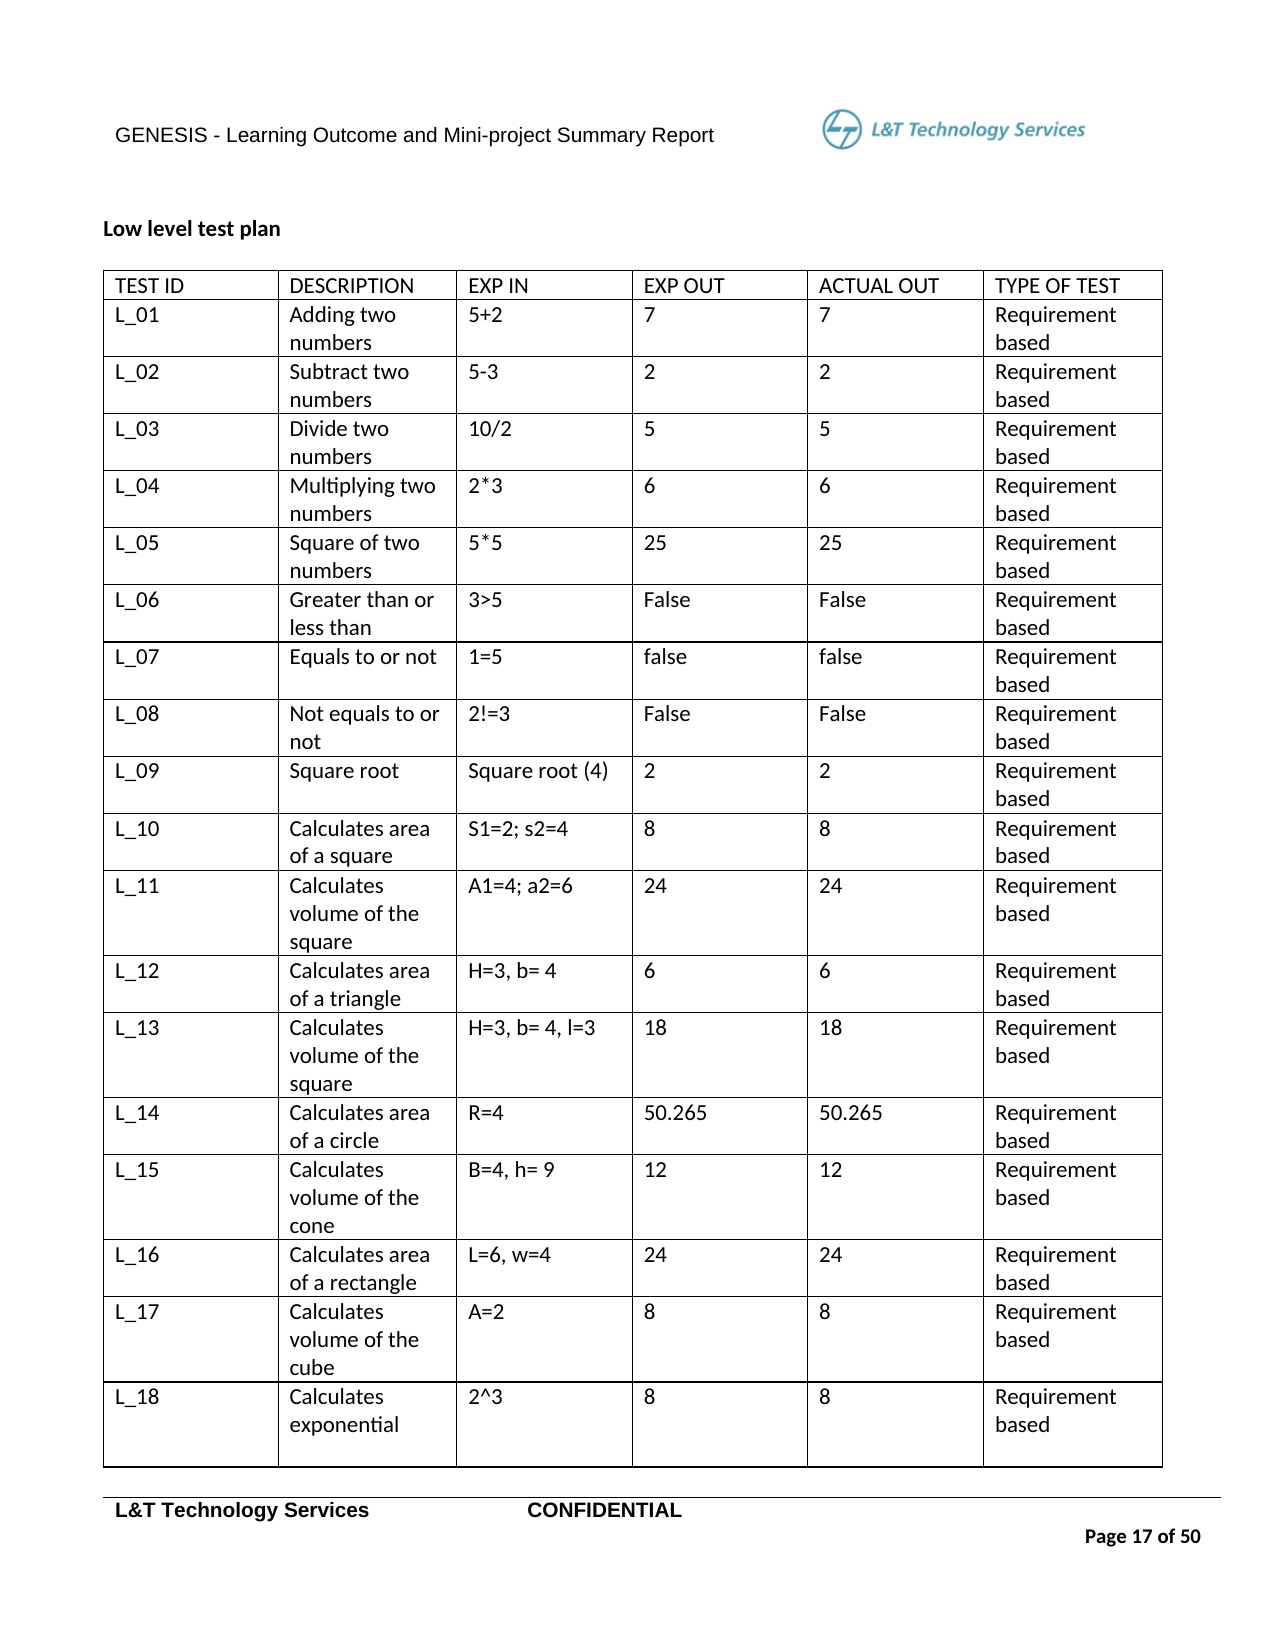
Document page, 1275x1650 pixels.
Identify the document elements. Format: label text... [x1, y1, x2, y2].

table_cell 6 [808, 471, 983, 527]
table_cell 25 [808, 528, 983, 584]
table_cell L_03 [104, 414, 278, 470]
table_cell Requirement based [984, 357, 1162, 413]
table_cell A1=4; a2=6 [457, 871, 632, 955]
table_cell 24 [808, 1240, 983, 1296]
table_cell 6 [633, 471, 807, 527]
table_cell Multiplying two numbers [279, 471, 456, 527]
table_cell B=4, h= 9 [457, 1155, 632, 1239]
table_cell 24 [633, 1240, 807, 1296]
table_cell False [633, 700, 807, 756]
table_cell 2 [633, 357, 807, 413]
table_cell Requirement based [984, 757, 1162, 813]
table_cell L_01 [104, 300, 278, 356]
table_cell 12 [808, 1155, 983, 1239]
table_cell L_05 [104, 528, 278, 584]
table_cell Calculates area of a circle [279, 1098, 456, 1154]
table_cell Requirement based [984, 414, 1162, 470]
table_cell Requirement based [984, 1155, 1162, 1239]
table_cell H=3, b= 4 [457, 956, 632, 1012]
table_cell 24 [808, 871, 983, 955]
table_cell 1=5 [457, 643, 632, 698]
table_cell 8 [633, 814, 807, 870]
table_cell 5-3 [457, 357, 632, 413]
text Low level test plan [103, 214, 1162, 242]
table_cell L_15 [104, 1155, 278, 1239]
table_cell A=2 [457, 1297, 632, 1381]
table_cell False [808, 585, 983, 641]
table_cell Requirement based [984, 300, 1162, 356]
table_cell Requirement based [984, 1013, 1162, 1097]
table_cell Requirement based [984, 585, 1162, 641]
table_cell 7 [808, 300, 983, 356]
table_cell Requirement based [984, 1297, 1162, 1381]
table_cell Square root (4) [457, 757, 632, 813]
table_cell 18 [633, 1013, 807, 1097]
picture [820, 98, 1087, 162]
table_cell 5*5 [457, 528, 632, 584]
table_cell 8 [633, 1297, 807, 1381]
table_cell 8 [633, 1383, 807, 1466]
table_cell 2 [633, 757, 807, 813]
table_cell Equals to or not [279, 643, 456, 698]
table_cell Divide two numbers [279, 414, 456, 470]
table_cell false [808, 643, 983, 698]
table_cell 6 [808, 956, 983, 1012]
table_header DESCRIPTION [279, 271, 456, 299]
table_cell False [808, 700, 983, 756]
table_cell L_06 [104, 585, 278, 641]
table_cell L_14 [104, 1098, 278, 1154]
table_cell 2 [808, 757, 983, 813]
table_header TYPE OF TEST [984, 271, 1162, 299]
table_cell Calculates volume of the square [279, 1013, 456, 1097]
table_cell S1=2; s2=4 [457, 814, 632, 870]
table_cell L_09 [104, 757, 278, 813]
table_cell Calculates volume of the cone [279, 1155, 456, 1239]
table_cell Not equals to or not [279, 700, 456, 756]
table_cell False [633, 585, 807, 641]
table_cell Calculates volume of the square [279, 871, 456, 955]
table_cell 5+2 [457, 300, 632, 356]
table_cell Requirement based [984, 956, 1162, 1012]
table_cell Subtract two numbers [279, 357, 456, 413]
table_cell L_08 [104, 700, 278, 756]
table_header EXP OUT [633, 271, 807, 299]
table_cell 8 [808, 814, 983, 870]
table_cell 6 [633, 956, 807, 1012]
table_cell L_07 [104, 643, 278, 698]
table_cell L_18 [104, 1383, 278, 1466]
table_cell Square of two numbers [279, 528, 456, 584]
table_cell Greater than or less than [279, 585, 456, 641]
table_cell Calculates area of a square [279, 814, 456, 870]
table_cell Calculates area of a rectangle [279, 1240, 456, 1296]
table_cell Requirement based [984, 528, 1162, 584]
table_cell 18 [808, 1013, 983, 1097]
table_cell L_13 [104, 1013, 278, 1097]
table_cell Calculates volume of the cube [279, 1297, 456, 1381]
table_cell 8 [808, 1383, 983, 1466]
table_cell 2*3 [457, 471, 632, 527]
table_cell L_16 [104, 1240, 278, 1296]
table_cell 7 [633, 300, 807, 356]
table_header EXP IN [457, 271, 632, 299]
table_cell Calculates area of a triangle [279, 956, 456, 1012]
table_cell R=4 [457, 1098, 632, 1154]
table_cell Requirement based [984, 1383, 1162, 1466]
table_cell 5 [633, 414, 807, 470]
table_cell 8 [808, 1297, 983, 1381]
table_cell 50.265 [808, 1098, 983, 1154]
table_header ACTUAL OUT [808, 271, 983, 299]
table_cell Requirement based [984, 1240, 1162, 1296]
table_cell 2!=3 [457, 700, 632, 756]
table_cell Requirement based [984, 814, 1162, 870]
table_cell 2 [808, 357, 983, 413]
table_cell 10/2 [457, 414, 632, 470]
table_cell 12 [633, 1155, 807, 1239]
table_cell L_02 [104, 357, 278, 413]
table_cell L_11 [104, 871, 278, 955]
table_cell Calculates exponential [279, 1383, 456, 1466]
table_cell Requirement based [984, 471, 1162, 527]
table_cell 24 [633, 871, 807, 955]
table_cell 2^3 [457, 1383, 632, 1466]
table_cell L_17 [104, 1297, 278, 1381]
table_cell H=3, b= 4, l=3 [457, 1013, 632, 1097]
table_cell L_10 [104, 814, 278, 870]
table_cell Requirement based [984, 871, 1162, 955]
table_cell L_12 [104, 956, 278, 1012]
table_cell 5 [808, 414, 983, 470]
table_cell 25 [633, 528, 807, 584]
table_cell Requirement based [984, 1098, 1162, 1154]
table_cell Square root [279, 757, 456, 813]
table_cell L=6, w=4 [457, 1240, 632, 1296]
table_cell 50.265 [633, 1098, 807, 1154]
table_cell 3>5 [457, 585, 632, 641]
table_header TEST ID [104, 271, 278, 299]
table_cell Adding two numbers [279, 300, 456, 356]
table_cell Requirement based [984, 643, 1162, 698]
table_cell Requirement based [984, 700, 1162, 756]
table_cell L_04 [104, 471, 278, 527]
table_cell false [633, 643, 807, 698]
